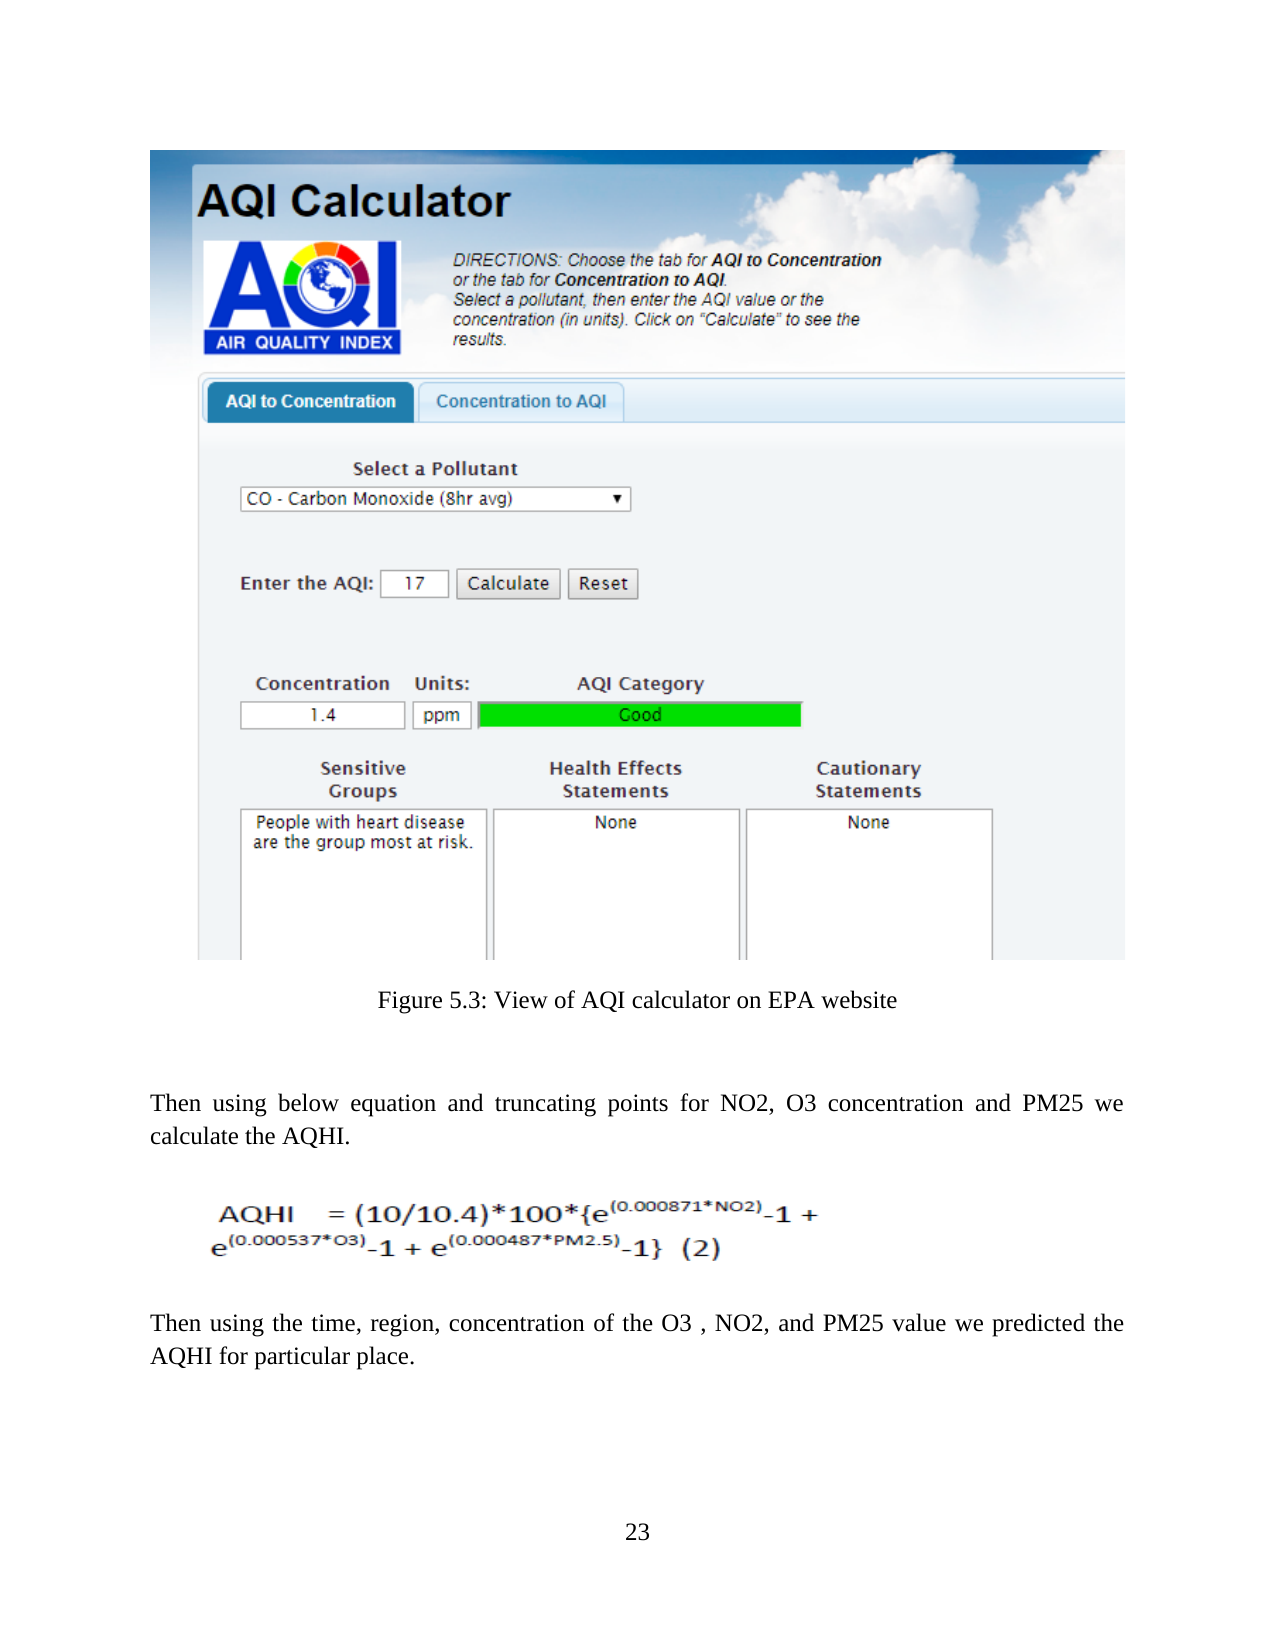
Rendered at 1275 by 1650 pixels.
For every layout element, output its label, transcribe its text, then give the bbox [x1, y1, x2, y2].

picture [150, 150, 1125, 960]
text Then using the time, region, concentration of the O3 , NO2, and PM25 value we predicted the AQHI for particular place. [150, 1308, 1125, 1370]
text Then using below equation and truncating points for NO2, O3 concentration and PM25 we calculate the AQHI. [150, 1088, 1125, 1150]
text Figure 5.3: View of AQI calculator on EPA website [150, 985, 1125, 1014]
picture [150, 1175, 914, 1284]
